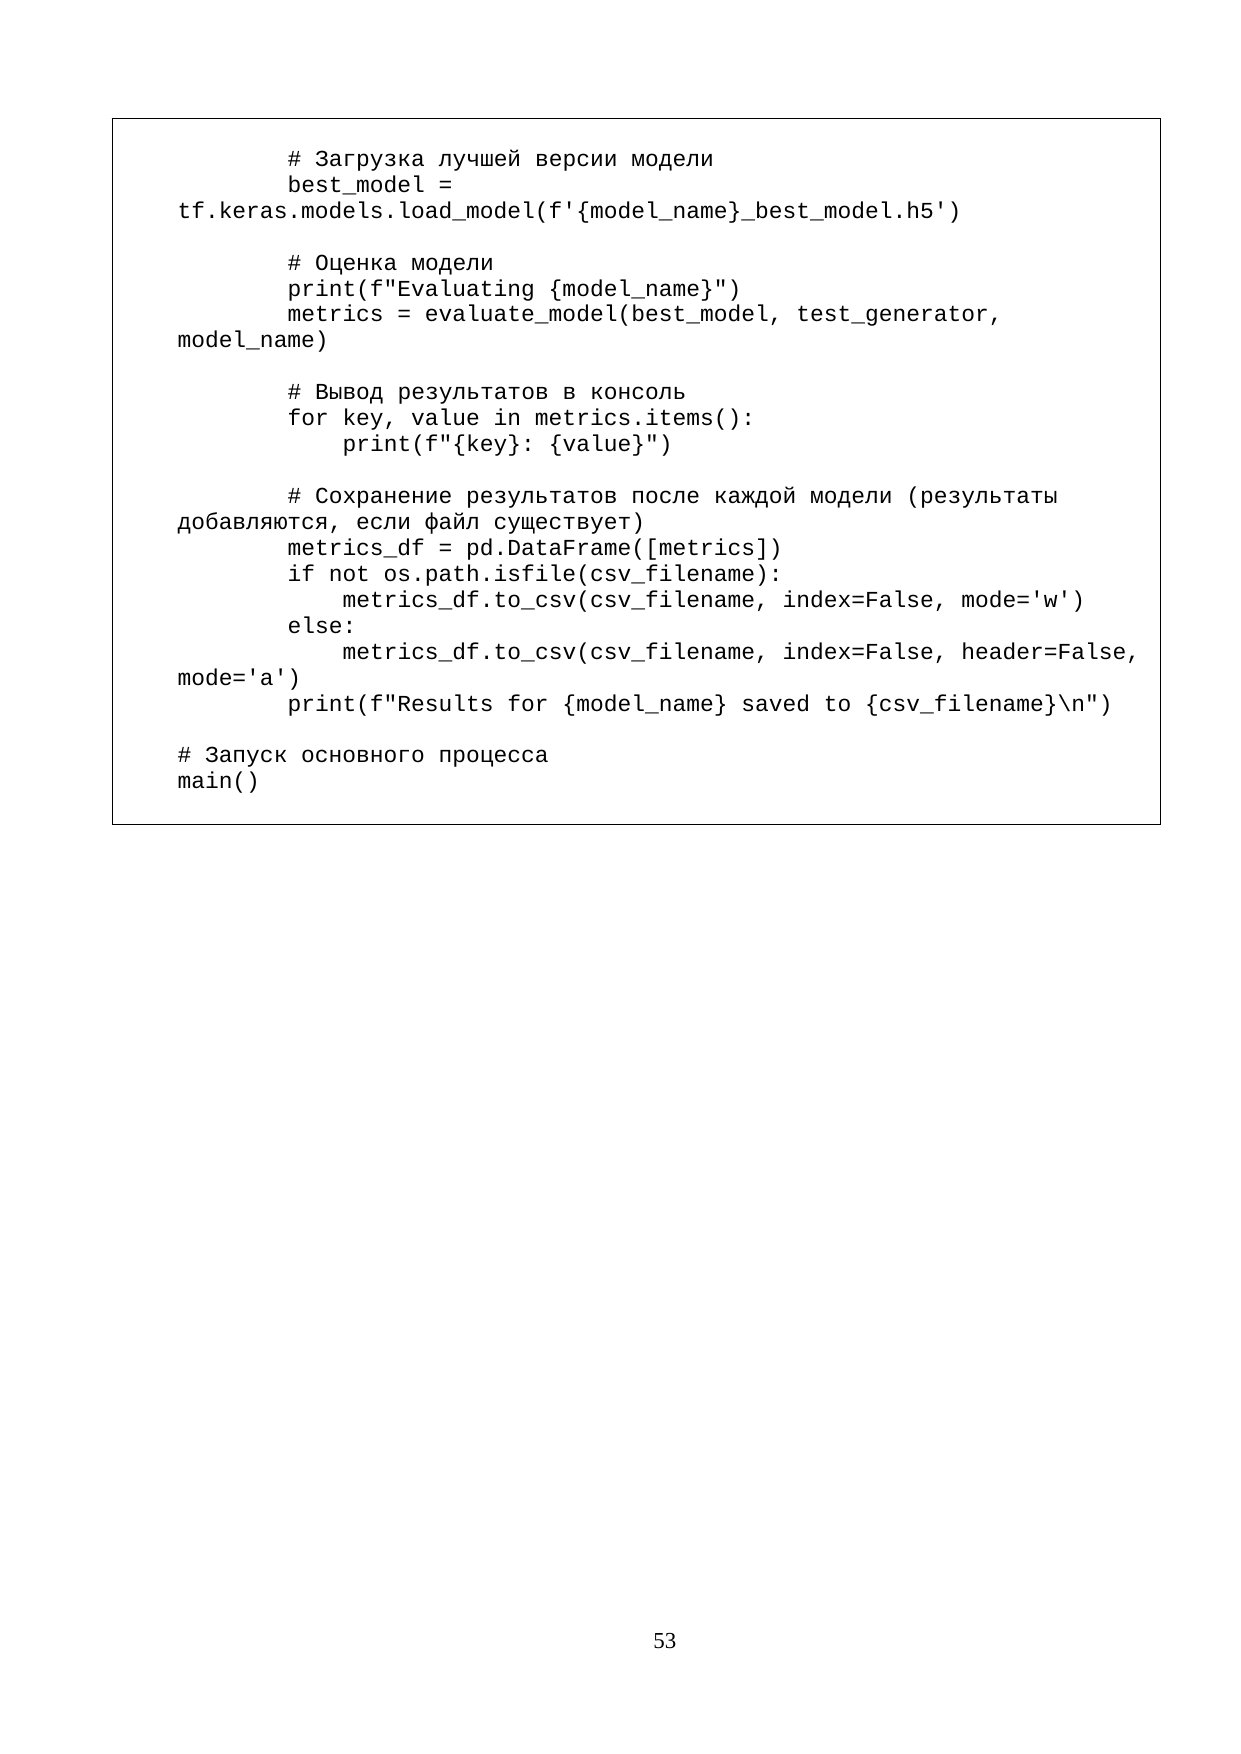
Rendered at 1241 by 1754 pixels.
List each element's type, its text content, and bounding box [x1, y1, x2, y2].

text print(f"Evaluating {model_name}") [177, 277, 1152, 303]
text metrics_df = pd.DataFrame([metrics]) [177, 536, 1152, 562]
text metrics_df.to_csv(csv_filename, index=False, header=False, mode='a') [177, 640, 1152, 692]
text main() [177, 770, 1152, 796]
text else: [177, 614, 1152, 640]
text metrics = evaluate_model(best_model, test_generator, model_name) [177, 303, 1152, 355]
text # Сохранение результатов после каждой модели (результаты добавляются, если файл существует) [177, 484, 1152, 536]
text if not os.path.isfile(csv_filename): [177, 562, 1152, 588]
text # Загрузка лучшей версии модели [177, 147, 1152, 173]
text metrics_df.to_csv(csv_filename, index=False, mode='w') [177, 588, 1152, 614]
text # Вывод результатов в консоль [177, 381, 1152, 407]
text for key, value in metrics.items(): [177, 407, 1152, 432]
text print(f"Results for {model_name} saved to {csv_filename}\n") [177, 692, 1152, 718]
text best_model = tf.keras.models.load_model(f'{model_name}_best_model.h5') [177, 173, 1152, 225]
text # Запуск основного процесса [177, 744, 1152, 770]
text # Оценка модели [177, 251, 1152, 277]
text print(f"{key}: {value}") [177, 432, 1152, 458]
